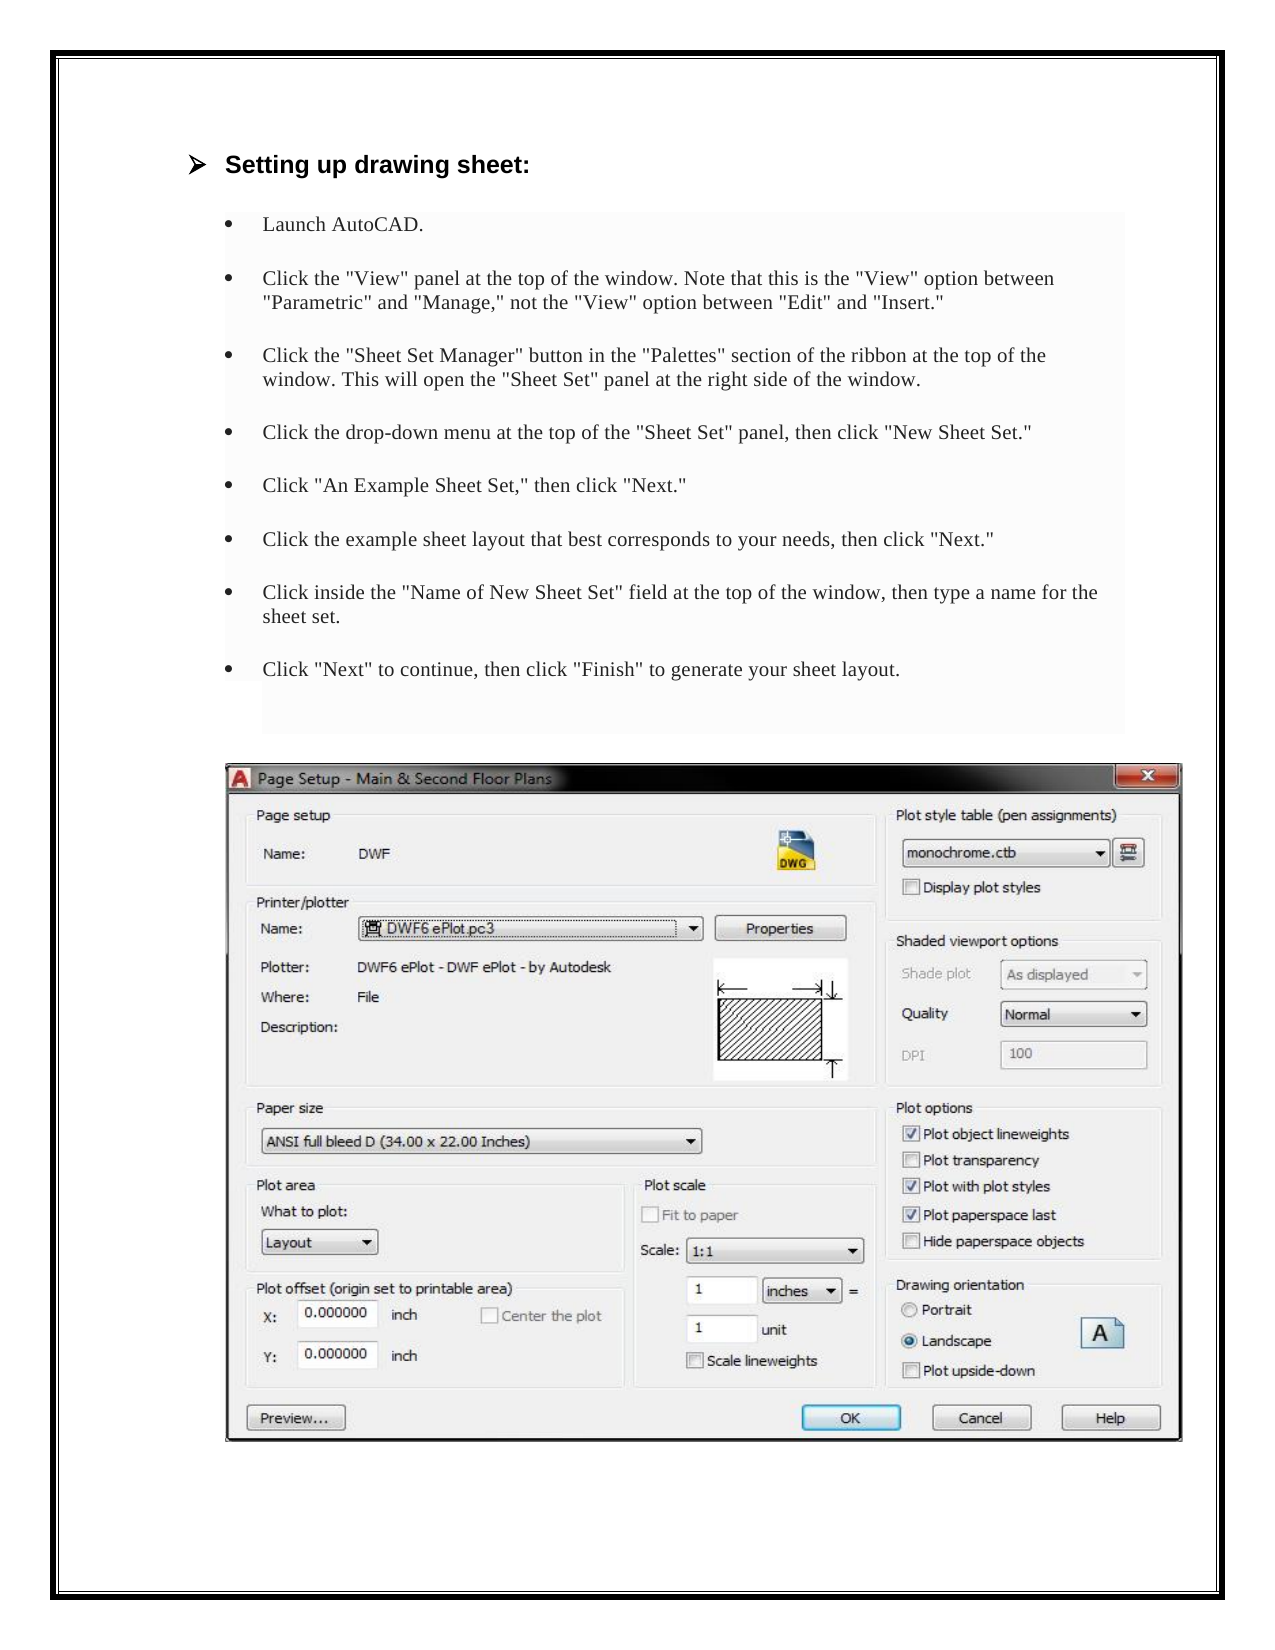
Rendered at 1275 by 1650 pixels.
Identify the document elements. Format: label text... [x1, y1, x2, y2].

picture [225, 763, 1183, 1442]
list Setting up drawing sheet: [187, 150, 1125, 179]
list Click the drop-down menu at the top of the "Sheet Set" panel, then click "New Sheet Set." [225, 420, 1125, 444]
list Click inside the "Name of New Sheet Set" field at the top of the window, then type a name for the sheet set. [225, 580, 1125, 628]
list Click the "Sheet Set Manager" button in the "Palettes" section of the ribbon at the top of the window. This will open the "Sheet Set" panel at the right side of the window. [225, 343, 1125, 391]
list Launch AutoCAD. [225, 212, 1125, 236]
list Click "An Example Sheet Set," then click "Next." [225, 473, 1125, 497]
list Click the example sheet layout that best corresponds to your needs, then click "Next." [225, 527, 1125, 551]
list Click "Next" to continue, then click "Finish" to generate your sheet layout. [225, 657, 1125, 681]
list Click the "View" panel at the top of the window. Note that this is the "View" option between "Parametric" and "Manage," not the "View" option between "Edit" and "Insert." [225, 266, 1125, 314]
